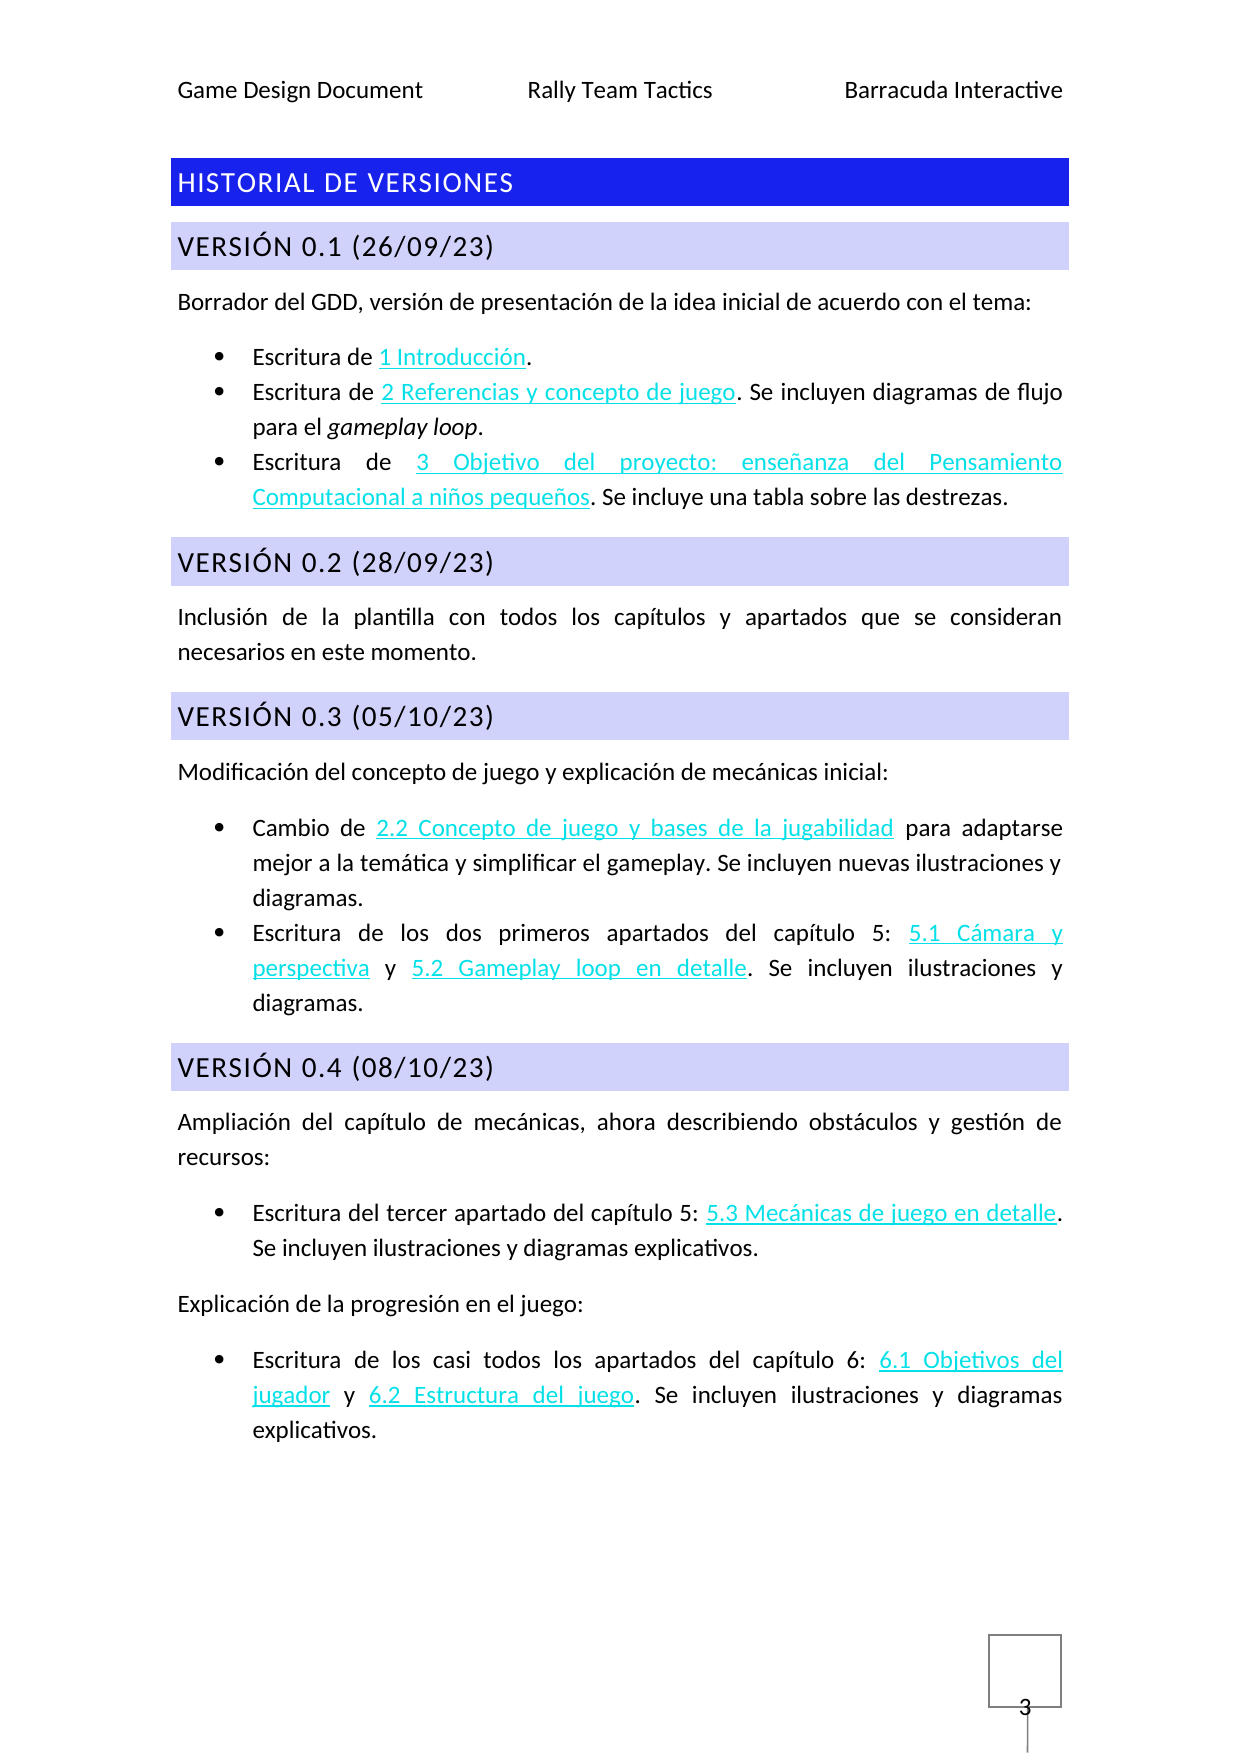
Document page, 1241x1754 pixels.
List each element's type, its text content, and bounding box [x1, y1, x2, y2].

text Inclusión de la plantilla con todos los capítulos y apartados que se consideran necesarios en este momento. [177, 601, 1063, 667]
list Escritura del tercer apartado del capítulo 5: 5.3 Mecánicas de juego en detalle. Se incluyen ilustraciones y diagramas explicativos. [215, 1197, 1063, 1263]
text Ampliación del capítulo de mecánicas, ahora describiendo obstáculos y gestión de recursos: [177, 1106, 1063, 1172]
subtitle Versión 0.1 (26/09/23) [177, 228, 1063, 264]
list Escritura de 1 Introducción. [215, 342, 1063, 372]
text Modificación del concepto de juego y explicación de mecánicas inicial: [177, 756, 1063, 786]
subtitle Versión 0.2 (28/09/23) [177, 544, 1063, 579]
text Explicación de la progresión en el juego: [177, 1288, 1063, 1319]
list Escritura de 2 Referencias y concepto de juego. Se incluyen diagramas de flujo para el gameplay loop. [215, 377, 1063, 442]
subtitle Versión 0.3 (05/10/23) [177, 698, 1063, 734]
list Escritura de 3 Objetivo del proyecto: enseñanza del Pensamiento Computacional a niños pequeños. Se incluye una tabla sobre las destrezas. [215, 447, 1063, 512]
subtitle Historial de versiones [177, 164, 1063, 200]
list Escritura de los dos primeros apartados del capítulo 5: 5.1 Cámara y perspectiva y 5.2 Gameplay loop en detalle. Se incluyen ilustraciones y diagramas. [215, 917, 1063, 1017]
text Borrador del GDD, versión de presentación de la idea inicial de acuerdo con el tema: [177, 286, 1063, 316]
list Cambio de 2.2 Concepto de juego y bases de la jugabilidad para adaptarse mejor a la temática y simplificar el gameplay. Se incluyen nuevas ilustraciones y diagramas. [215, 812, 1063, 912]
list Escritura de los casi todos los apartados del capítulo 6: 6.1 Objetivos del jugador y 6.2 Estructura del juego. Se incluyen ilustraciones y diagramas explicativos. [215, 1344, 1063, 1444]
subtitle Versión 0.4 (08/10/23) [177, 1049, 1063, 1084]
